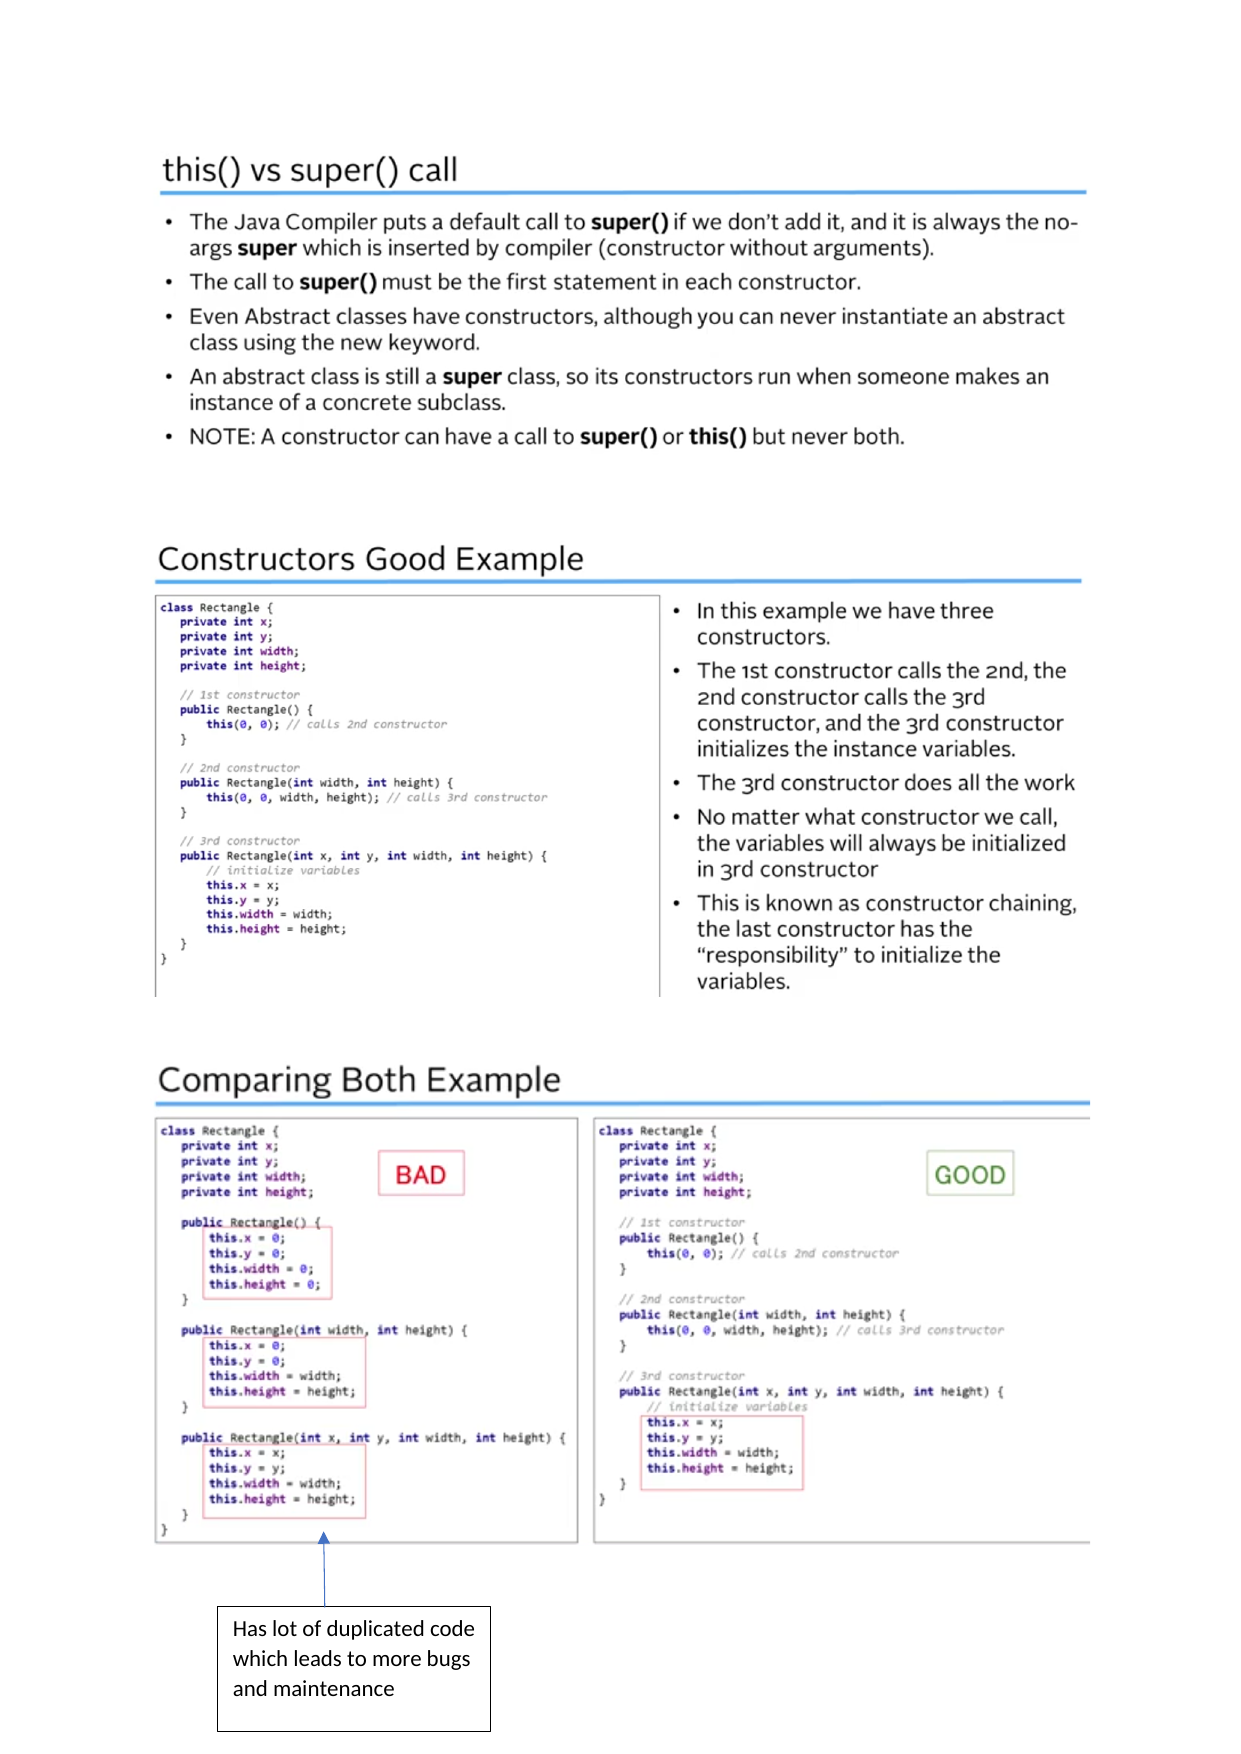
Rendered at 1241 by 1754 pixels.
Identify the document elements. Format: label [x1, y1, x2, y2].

picture [150, 150, 1091, 473]
picture [150, 1061, 1091, 1546]
picture [150, 538, 1091, 997]
